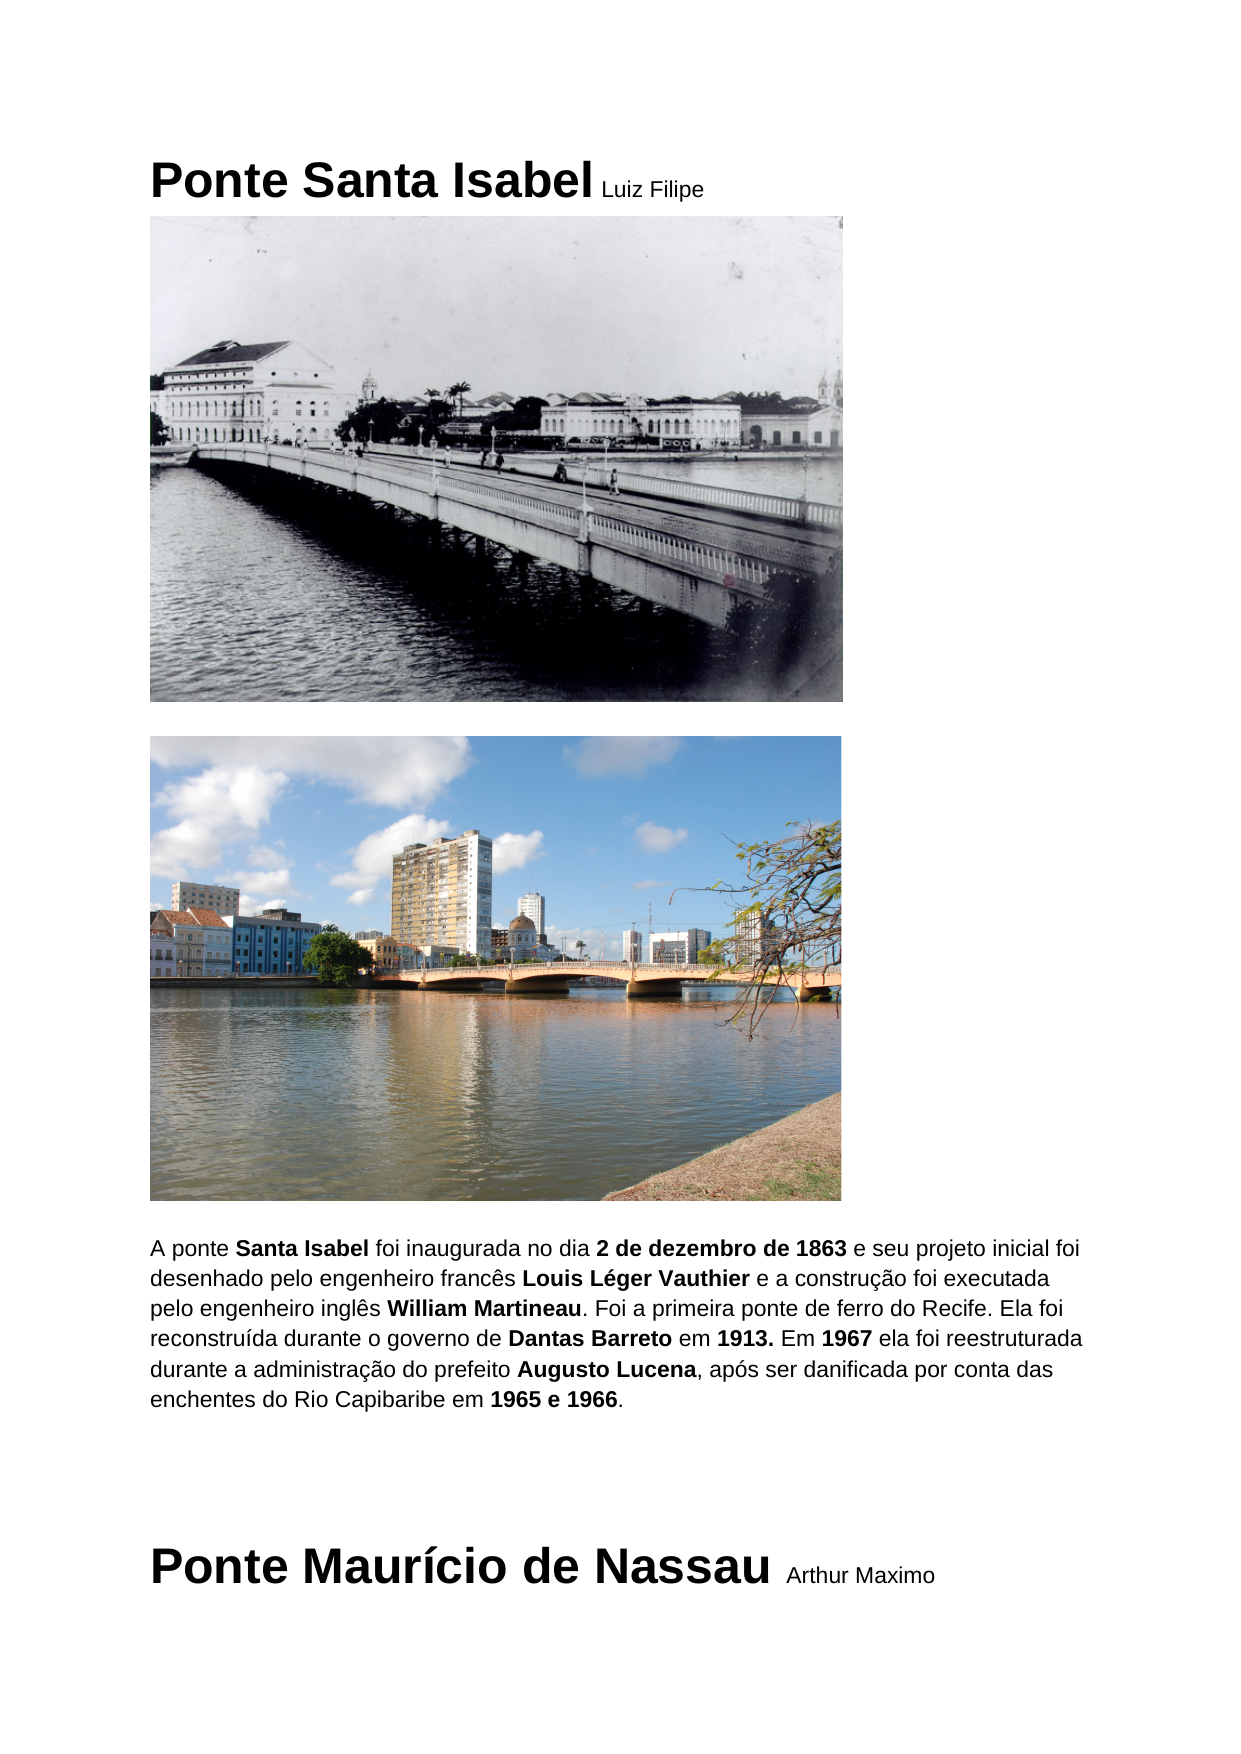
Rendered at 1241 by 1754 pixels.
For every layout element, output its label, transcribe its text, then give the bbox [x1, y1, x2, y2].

picture [150, 736, 842, 1201]
text Ponte Maurício de Nassau Arthur Maximo [150, 1537, 1090, 1594]
text A ponte Santa Isabel foi inaugurada no dia 2 de dezembro de 1863 e seu projeto inicial foi desenhado pelo engenheiro francês Louis Léger Vauthier e a construção foi executada pelo engenheiro inglês William Martineau. Foi a primeira ponte de ferro do Recife. Ela foi reconstruída durante o governo de Dantas Barreto em 1913. Em 1967 ela foi reestruturada durante a administração do prefeito Augusto Lucena, após ser danificada por conta das enchentes do Rio Capibaribe em 1965 e 1966. [150, 1235, 1090, 1412]
picture [150, 216, 843, 702]
text Ponte Santa Isabel Luiz Filipe [150, 150, 1090, 207]
